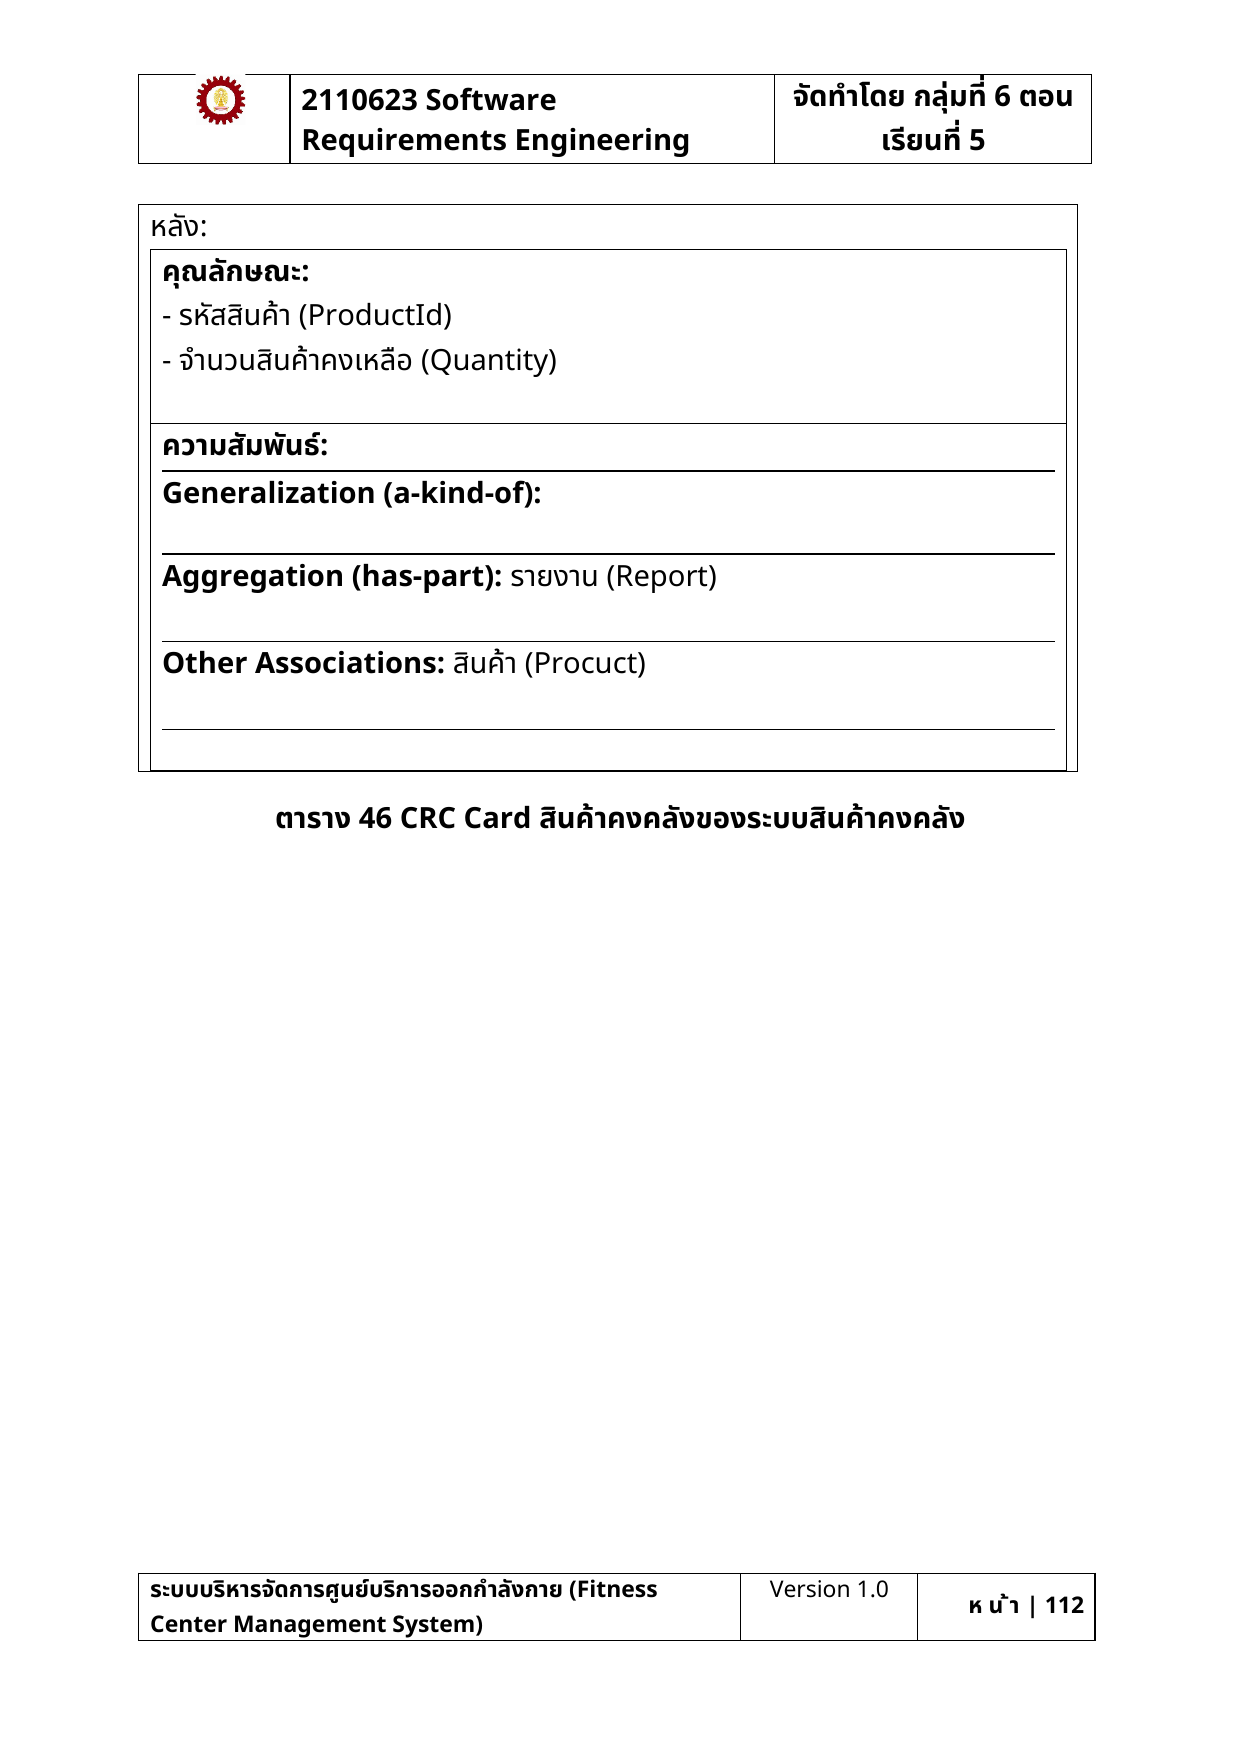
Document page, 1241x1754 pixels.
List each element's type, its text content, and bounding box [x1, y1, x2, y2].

picture [195, 74, 246, 125]
table_cell หลัง: [139, 205, 1077, 771]
